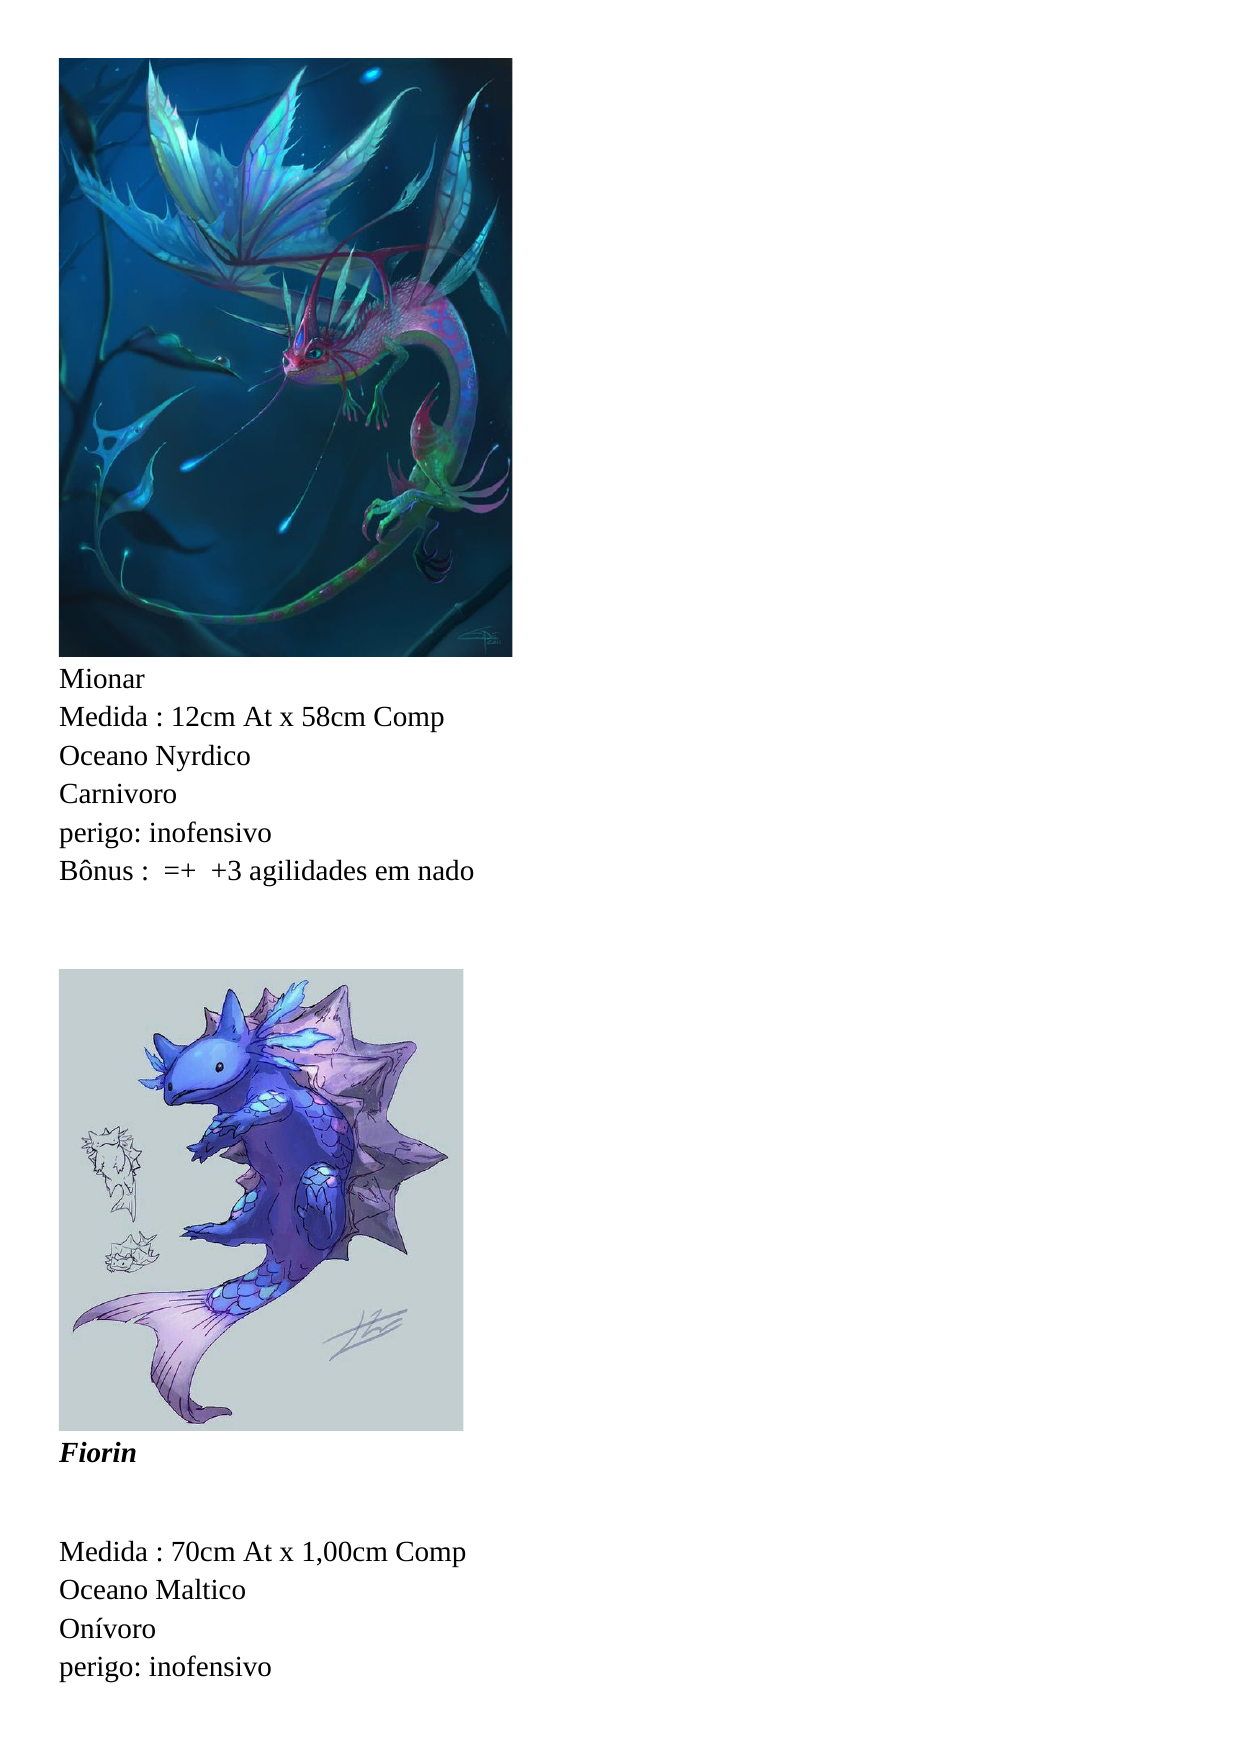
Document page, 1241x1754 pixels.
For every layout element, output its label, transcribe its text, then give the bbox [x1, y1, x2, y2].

text Oceano Nyrdico [59, 738, 1181, 771]
picture [58, 58, 513, 657]
text Onívoro [59, 1611, 1181, 1644]
text Mionar [59, 661, 1181, 694]
text Bônus : =+ +3 agilidades em nado [59, 853, 1181, 887]
text Fiorin [59, 1435, 1181, 1468]
text perigo: inofensivo [59, 815, 1181, 848]
text Medida : 12cm At x 58cm Comp [59, 699, 1181, 733]
picture [58, 969, 464, 1431]
text Oceano Maltico [59, 1572, 1181, 1606]
text Medida : 70cm At x 1,00cm Comp [59, 1534, 1181, 1567]
text perigo: inofensivo [59, 1649, 1181, 1683]
text Carnivoro [59, 776, 1181, 810]
